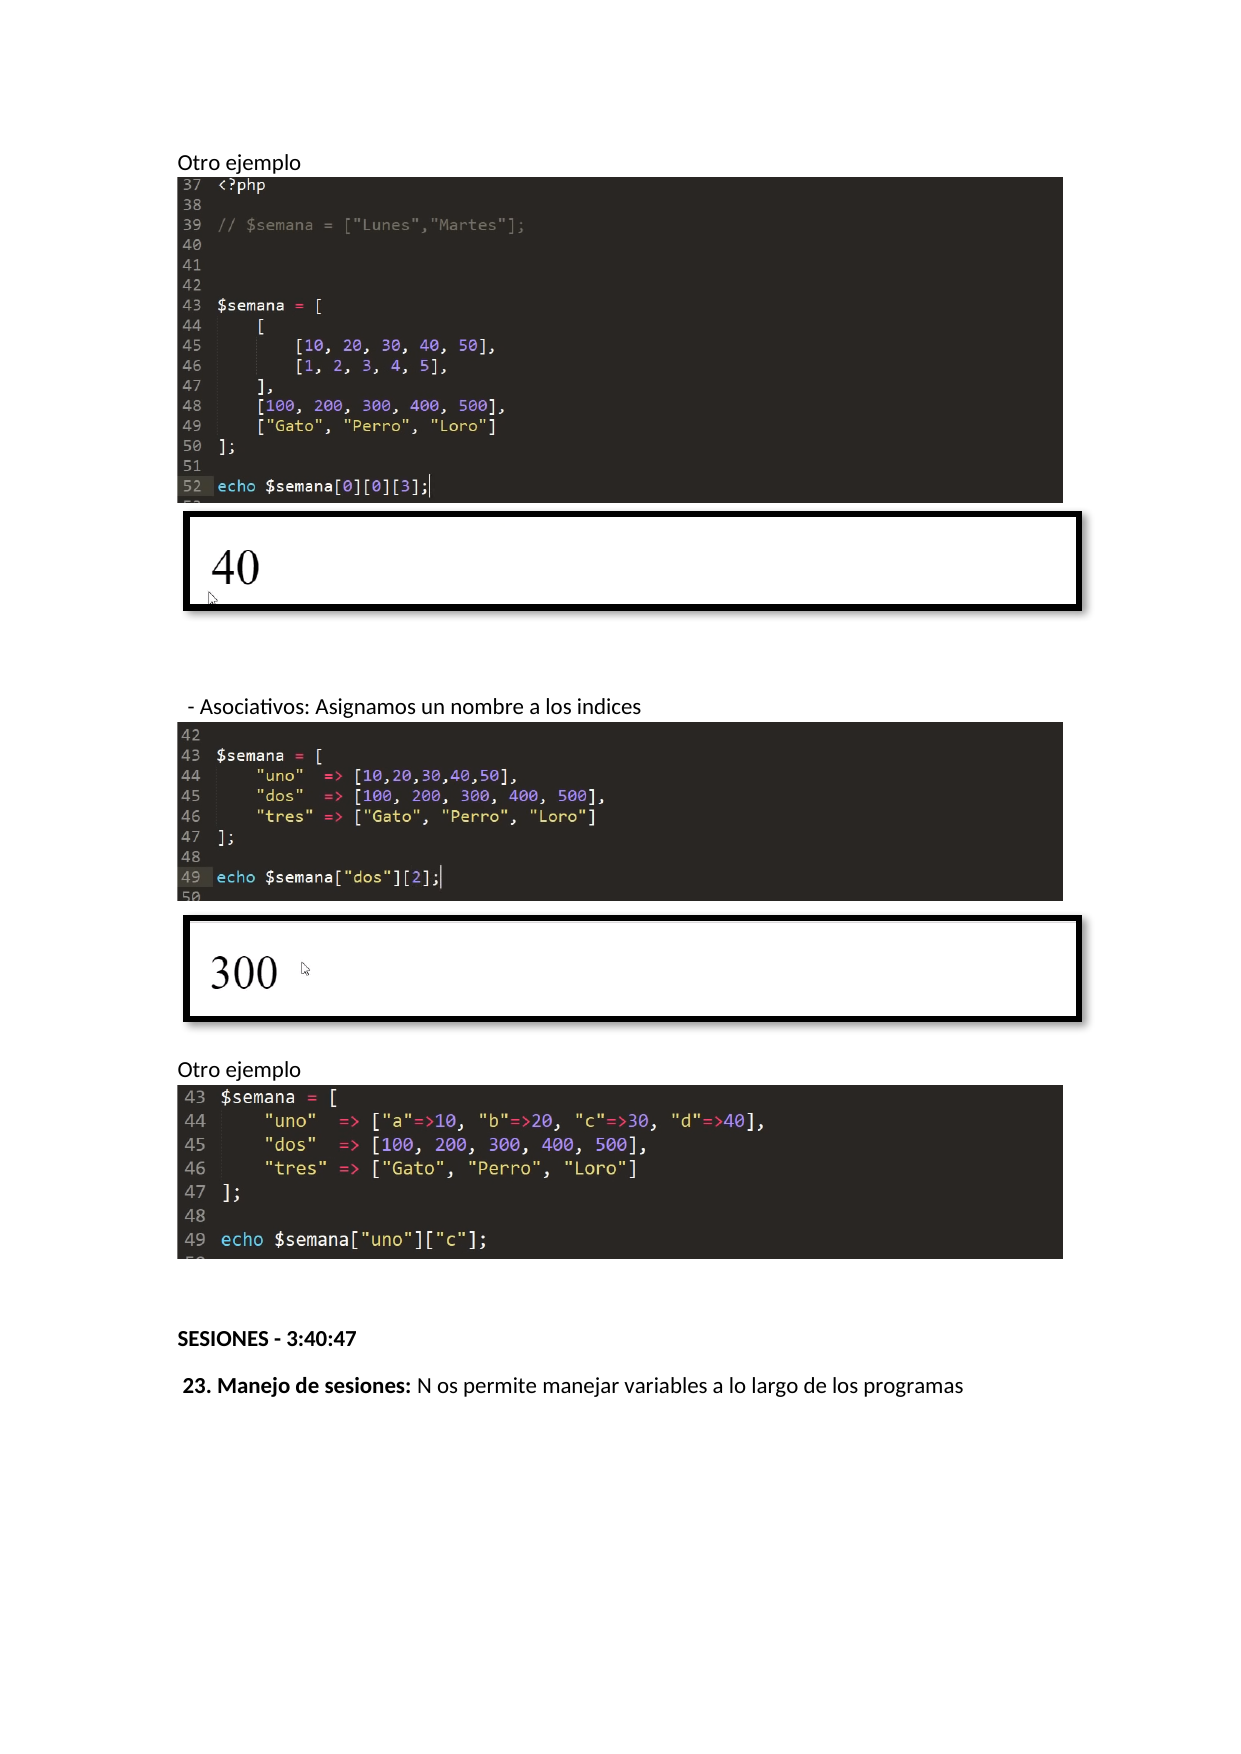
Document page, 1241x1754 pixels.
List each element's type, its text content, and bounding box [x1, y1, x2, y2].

text Otro ejemplo [177, 148, 1063, 177]
picture [190, 921, 1076, 1016]
text SESIONES - 3:40:47 [177, 1324, 1063, 1352]
text - Asociativos: Asignamos un nombre a los indices [177, 692, 1063, 722]
picture [177, 1085, 1063, 1259]
text 23. Manejo de sesiones: N os permite manejar variables a lo largo de los programas [177, 1371, 1063, 1399]
picture [177, 177, 1063, 503]
picture [177, 722, 1063, 901]
picture [190, 517, 1076, 604]
text Otro ejemplo [177, 1056, 1063, 1085]
